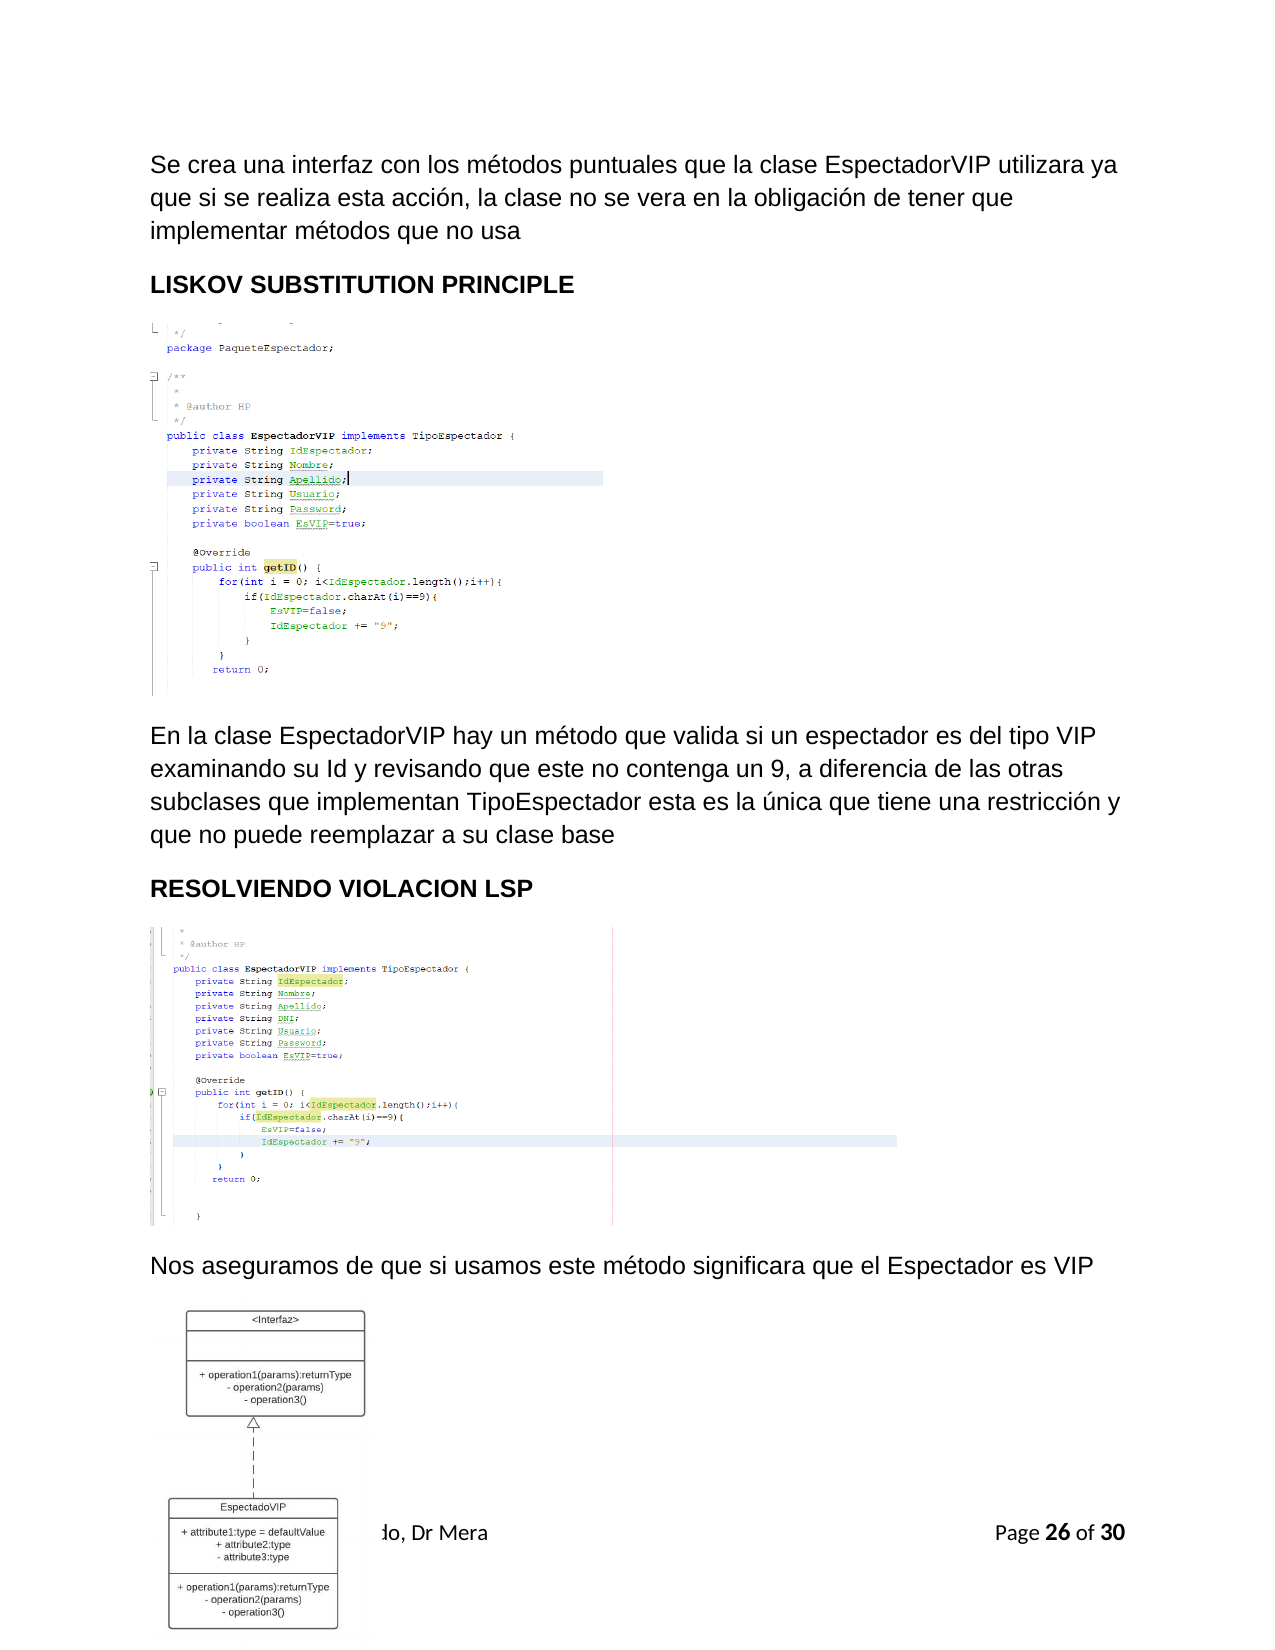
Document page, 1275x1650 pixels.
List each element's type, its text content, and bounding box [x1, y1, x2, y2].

text En la clase EspectadorVIP hay un método que valida si un espectador es del tipo VIP examinando su Id y revisando que este no contenga un 9, a diferencia de las otras subclases que implementan TipoEspectador esta es la única que tiene una restricción y que no puede reemplazar a su clase base [150, 721, 1125, 848]
text Nos aseguramos de que si usamos este método significara que el Espectador es VIP [150, 1251, 1125, 1279]
picture [150, 1292, 383, 1647]
picture [150, 323, 604, 696]
text RESOLVIENDO VIOLACION LSP [150, 873, 1125, 902]
text Se crea una interfaz con los métodos puntuales que la clase EspectadorVIP utilizara ya que si se realiza esta acción, la clase no se vera en la obligación de tener que implementar métodos que no usa [150, 150, 1125, 245]
picture [150, 927, 897, 1226]
text LISKOV SUBSTITUTION PRINCIPLE [150, 270, 1125, 299]
